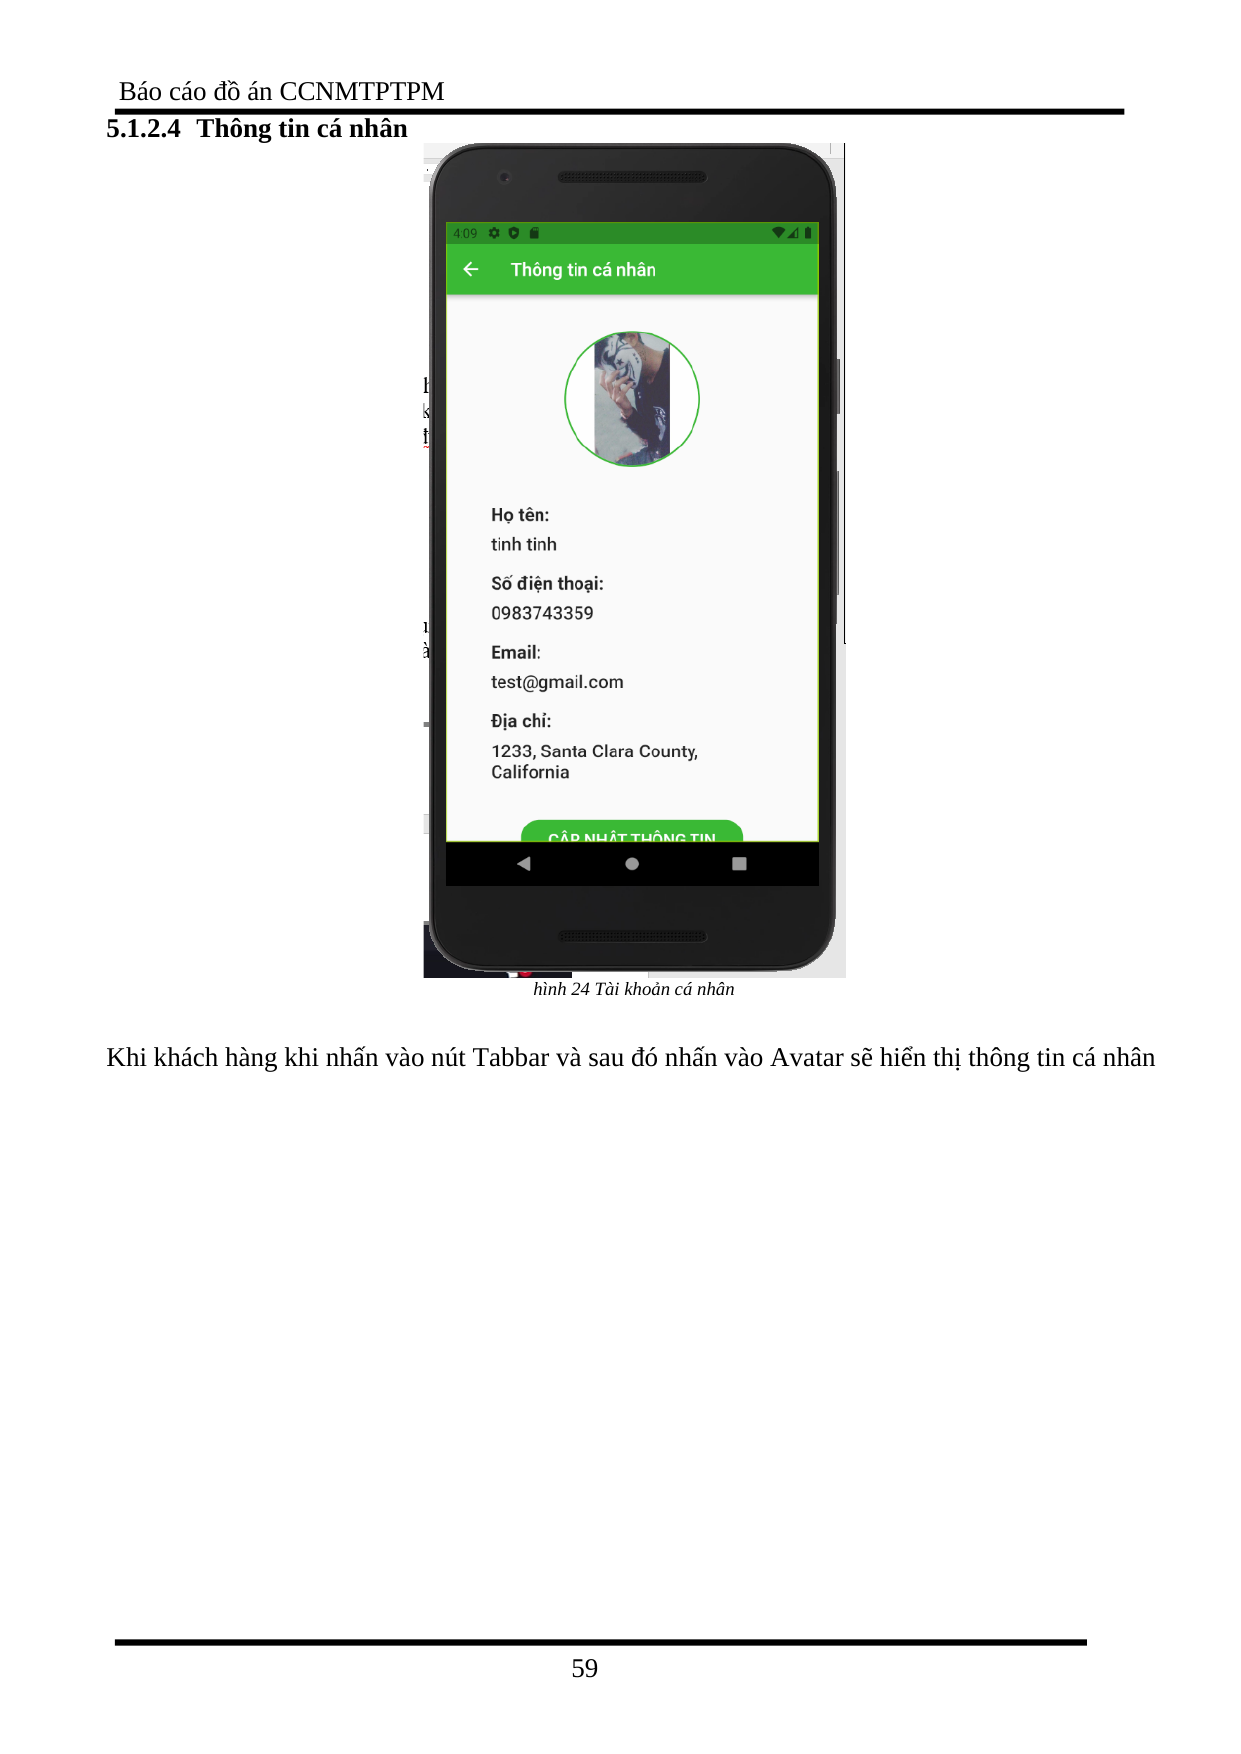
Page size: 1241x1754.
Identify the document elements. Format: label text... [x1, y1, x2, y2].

text hình 24 Tài khoản cá nhân [106, 978, 1163, 1021]
subtitle Thông tin cá nhân [106, 112, 1163, 144]
picture [423, 143, 846, 978]
text Khi khách hàng khi nhấn vào nút Tabbar và sau đó nhấn vào Avatar sẽ hiển thị thông tin cá nhân [106, 1042, 1163, 1073]
